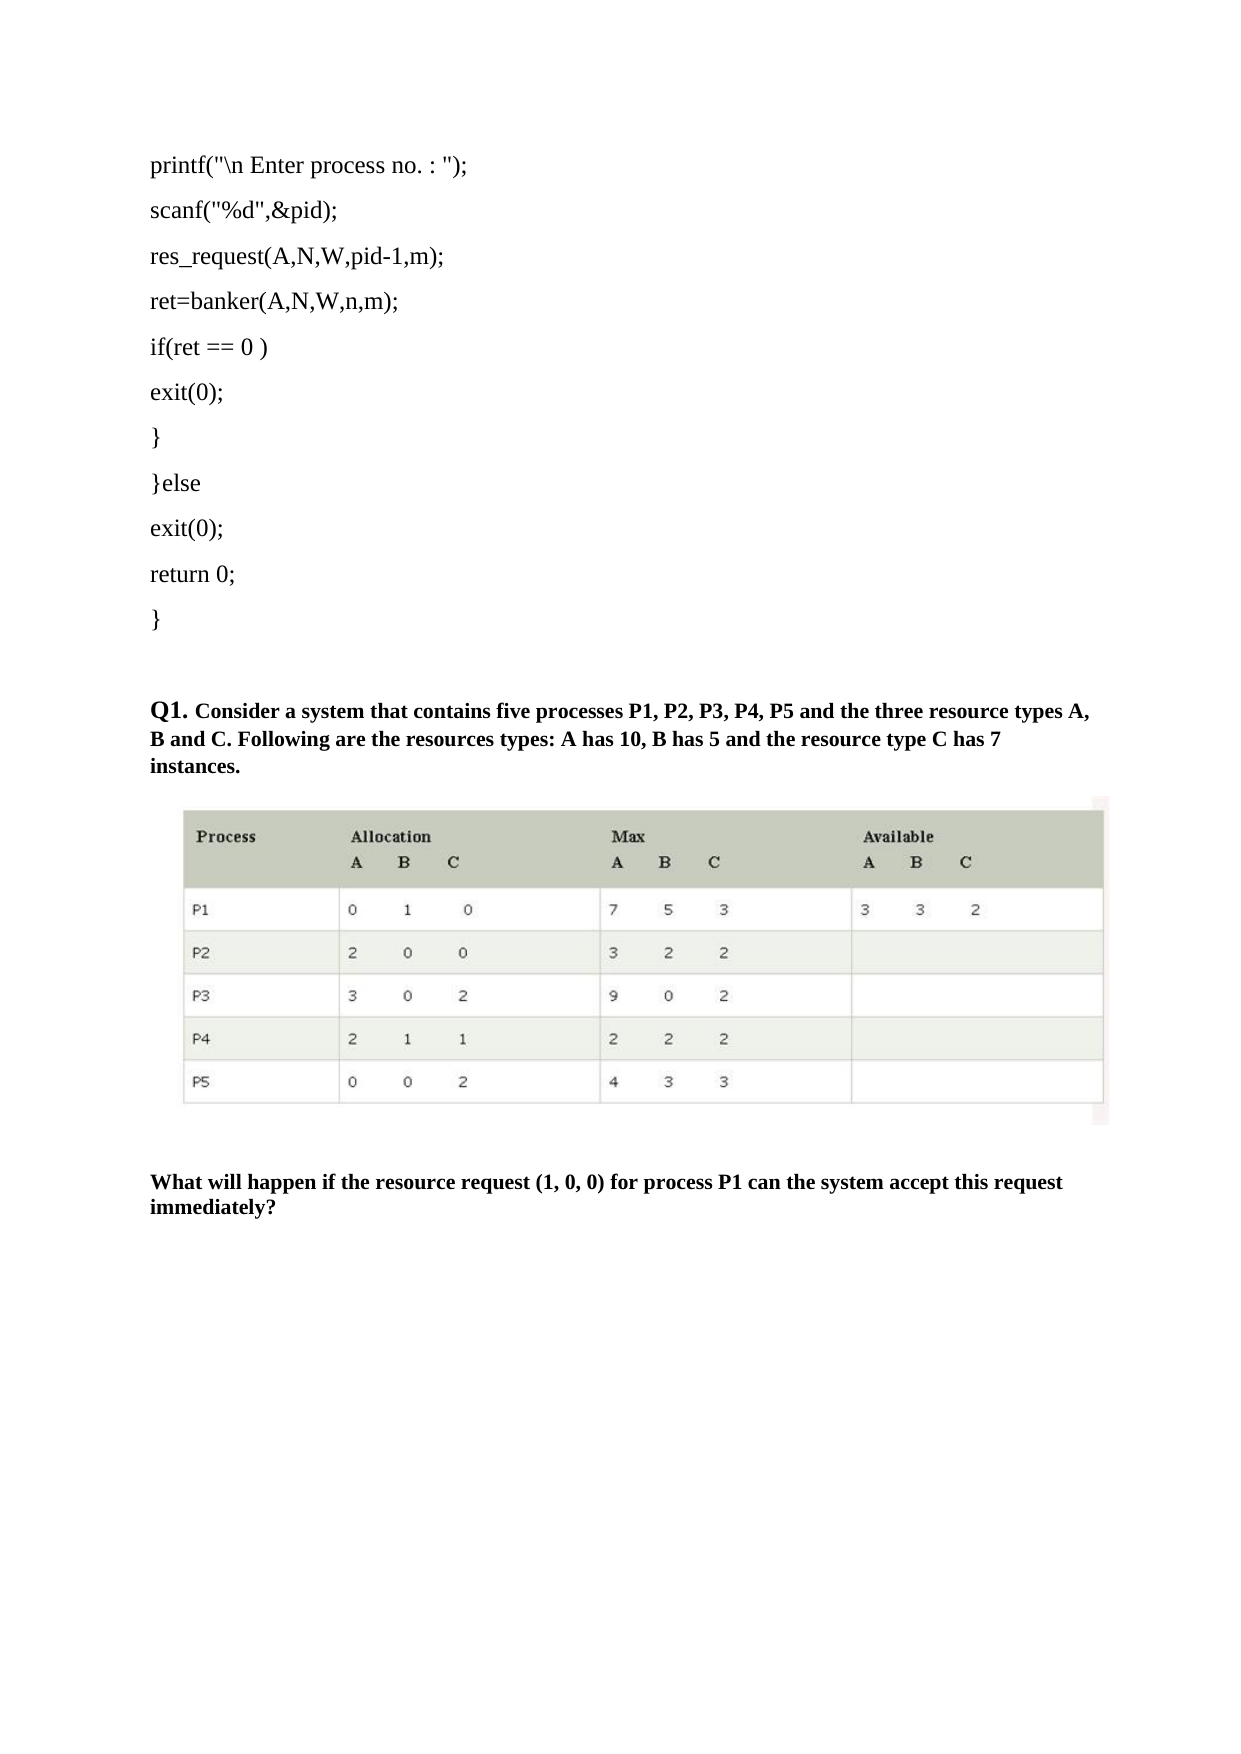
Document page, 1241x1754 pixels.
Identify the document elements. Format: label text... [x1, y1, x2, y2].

text What will happen if the resource request (1, 0, 0) for process P1 can the system accept this request immediately? [150, 1169, 1090, 1219]
text exit(0); [150, 513, 1090, 542]
text scanf("%d",&pid); [150, 195, 1090, 224]
text }else [150, 468, 1090, 497]
text Q1. Consider a system that contains five processes P1, P2, P3, P4, P5 and the three resource types A, B and C. Following are the resources types: A has 10, B has 5 and the resource type C has 7 instances. [150, 695, 1090, 778]
text } [150, 422, 1090, 451]
text printf("\n Enter process no. : "); [150, 150, 1090, 179]
text if(ret == 0 ) [150, 332, 1090, 360]
text ret=banker(A,N,W,n,m); [150, 286, 1090, 315]
text res_request(A,N,W,pid-1,m); [150, 241, 1090, 269]
text return 0; [150, 559, 1090, 587]
text } [150, 604, 1090, 633]
text exit(0); [150, 377, 1090, 406]
